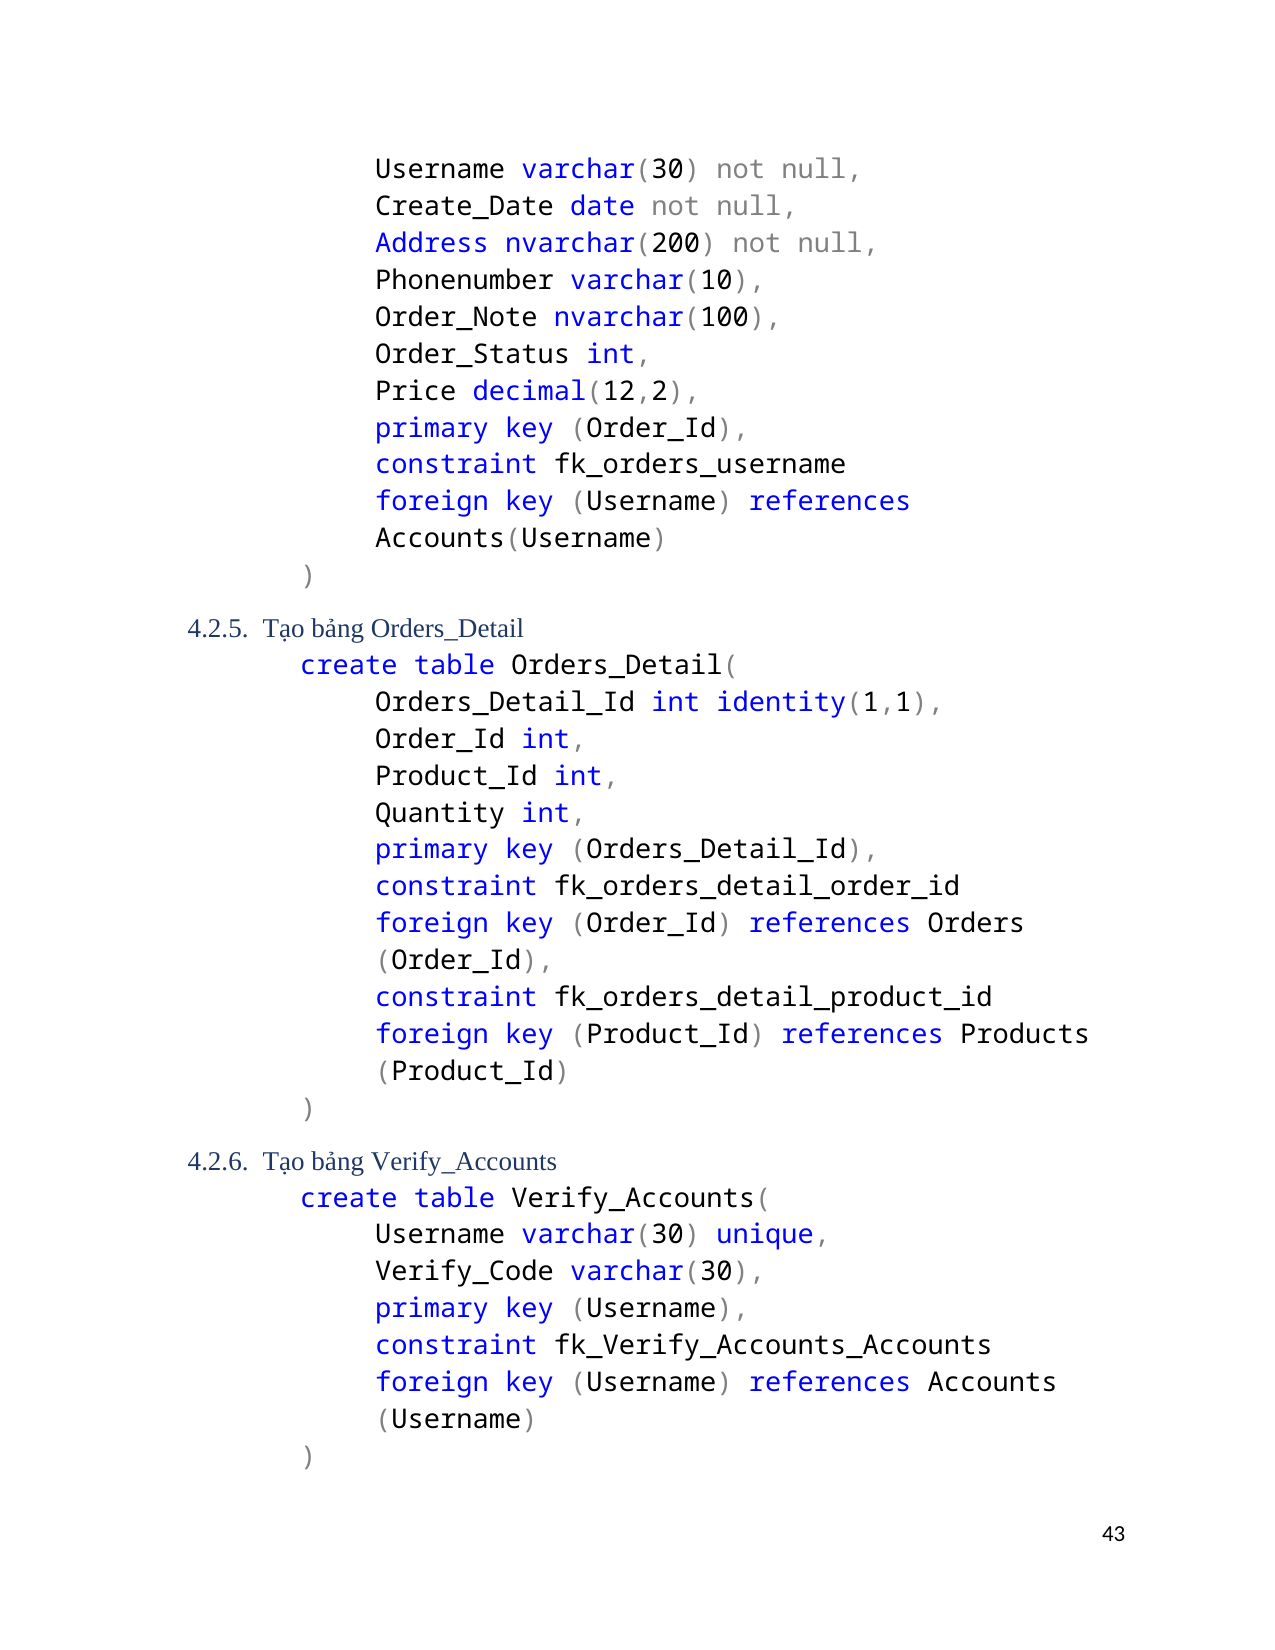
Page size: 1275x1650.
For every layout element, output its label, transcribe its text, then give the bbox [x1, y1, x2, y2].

text Price decimal(12,2), [300, 371, 1125, 408]
text Phonenumber varchar(10), [300, 261, 1125, 297]
text constraint fk_orders_detail_order_id [375, 867, 1125, 904]
text Address nvarchar(200) not null, [300, 224, 1125, 261]
text primary key (Username), [300, 1289, 1125, 1326]
text foreign key (Order_Id) references Orders (Order_Id), [375, 904, 1125, 977]
text Username varchar(30) not null, [300, 150, 1125, 187]
subtitle Tạo bảng Orders_Detail [187, 612, 1125, 643]
text ) [300, 1436, 1125, 1473]
text constraint fk_Verify_Accounts_Accounts [300, 1326, 1125, 1362]
text foreign key (Username) references Accounts (Username) [375, 1362, 1125, 1436]
text ) [300, 556, 1125, 592]
text Verify_Code varchar(30), [300, 1252, 1125, 1289]
text foreign key (Product_Id) references Products (Product_Id) [375, 1014, 1125, 1088]
text Username varchar(30) unique, [300, 1215, 1125, 1252]
subtitle Tạo bảng Verify_Accounts [187, 1144, 1125, 1176]
text create table Orders_Detail( [300, 646, 1125, 682]
text create table Verify_Accounts( [300, 1178, 1125, 1215]
text primary key (Orders_Detail_Id), [375, 830, 1125, 867]
text Product_Id int, [375, 756, 1125, 793]
text foreign key (Username) references Accounts(Username) [375, 482, 1125, 556]
text primary key (Order_Id), [300, 408, 1125, 445]
text Order_Status int, [300, 334, 1125, 371]
text Create_Date date not null, [300, 187, 1125, 224]
text Quantity int, [375, 793, 1125, 830]
text Order_Note nvarchar(100), [300, 297, 1125, 334]
text ) [300, 1088, 1125, 1125]
text Order_Id int, [375, 719, 1125, 756]
text constraint fk_orders_username [300, 445, 1125, 482]
text constraint fk_orders_detail_product_id [375, 977, 1125, 1014]
text Orders_Detail_Id int identity(1,1), [375, 682, 1125, 719]
